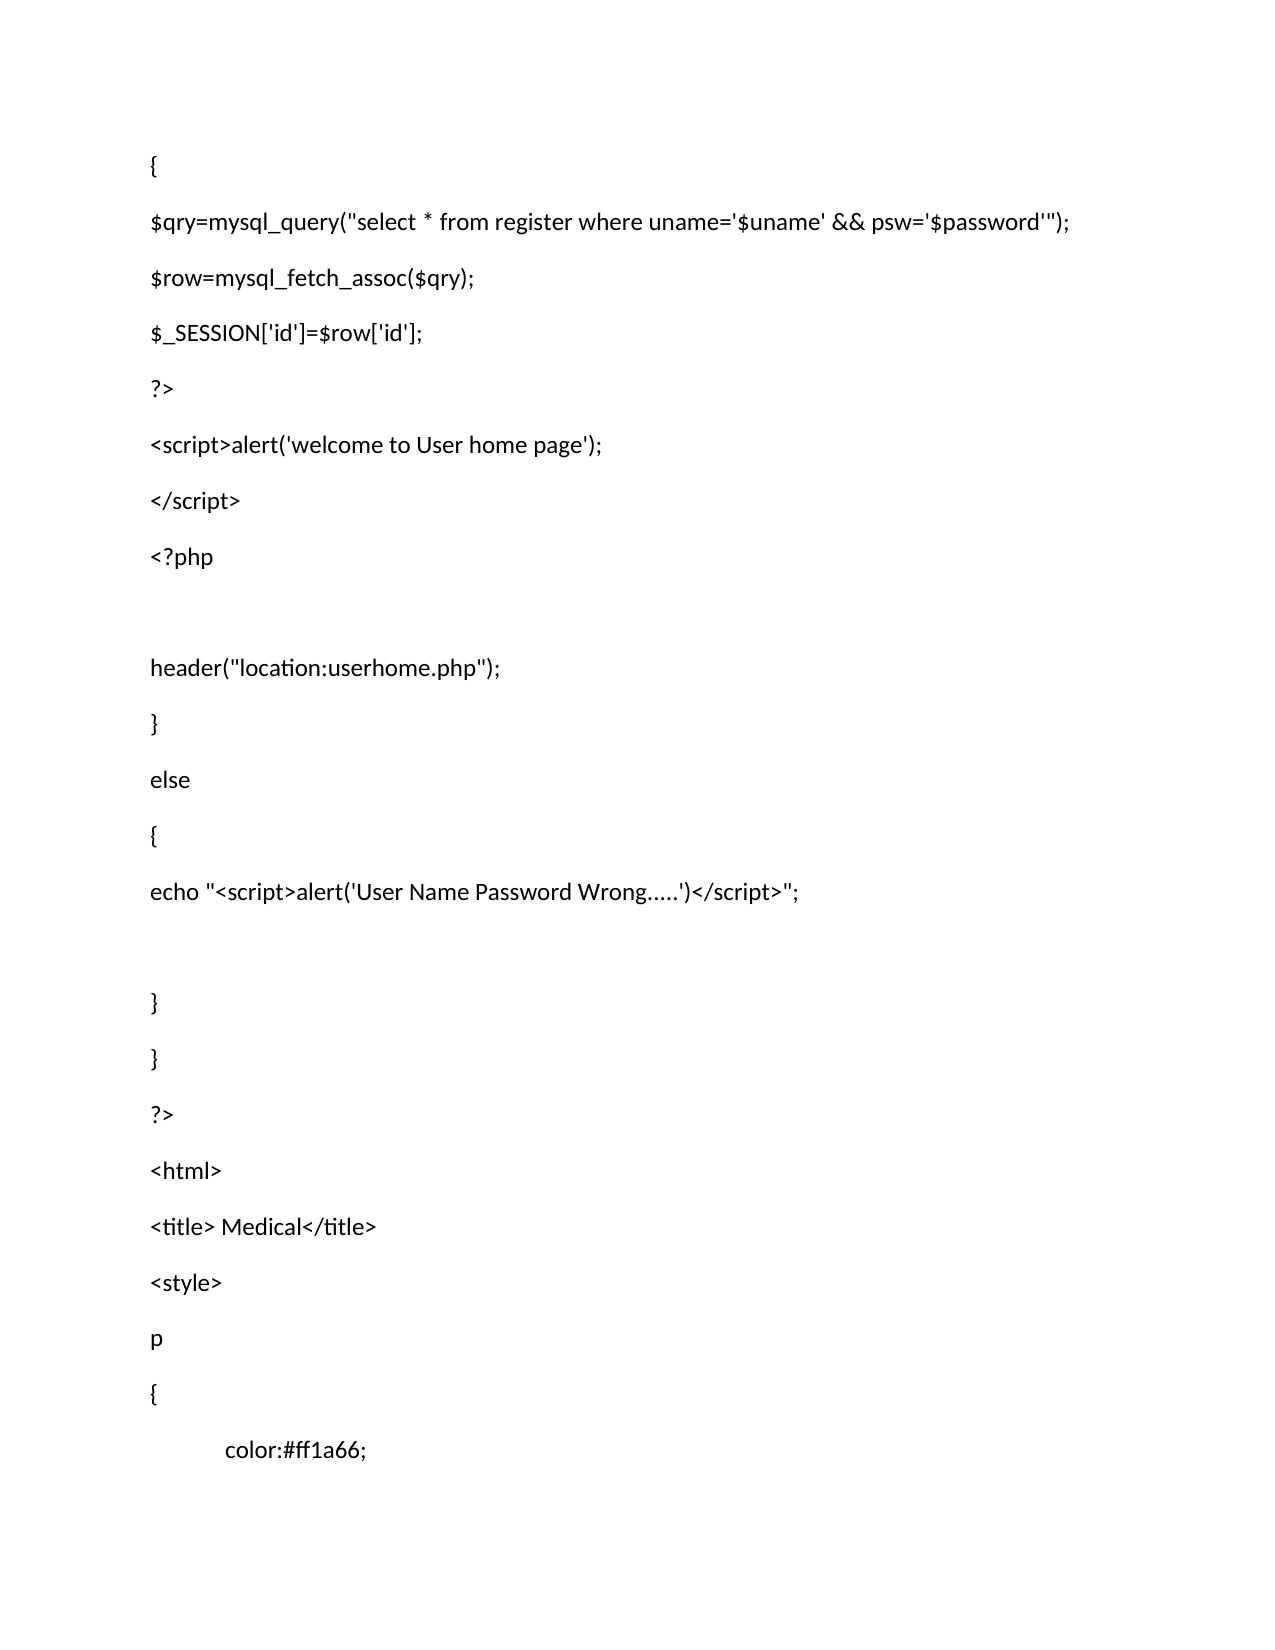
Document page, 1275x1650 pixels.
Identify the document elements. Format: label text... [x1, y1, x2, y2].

text </script> [150, 485, 1125, 516]
text color:#ff1a66; [150, 1434, 1125, 1465]
text } [150, 987, 1125, 1018]
text $row=mysql_fetch_assoc($qry); [150, 262, 1125, 292]
text { [150, 1378, 1125, 1409]
text ?> [150, 373, 1125, 404]
text echo "<script>alert('User Name Password Wrong.....')</script>"; [150, 876, 1125, 906]
text { [150, 820, 1125, 851]
text <?php [150, 541, 1125, 571]
text } [150, 1043, 1125, 1074]
text $_SESSION['id']=$row['id']; [150, 317, 1125, 348]
text p [150, 1322, 1125, 1353]
text <html> [150, 1155, 1125, 1186]
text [150, 206, 1125, 236]
text else [150, 764, 1125, 795]
text { [150, 150, 1125, 181]
text <style> [150, 1267, 1125, 1297]
text } [150, 708, 1125, 739]
text <title> Medical</title> [150, 1211, 1125, 1241]
text header("location:userhome.php"); [150, 652, 1125, 683]
text ?> [150, 1099, 1125, 1130]
text <script>alert('welcome to User home page'); [150, 429, 1125, 460]
